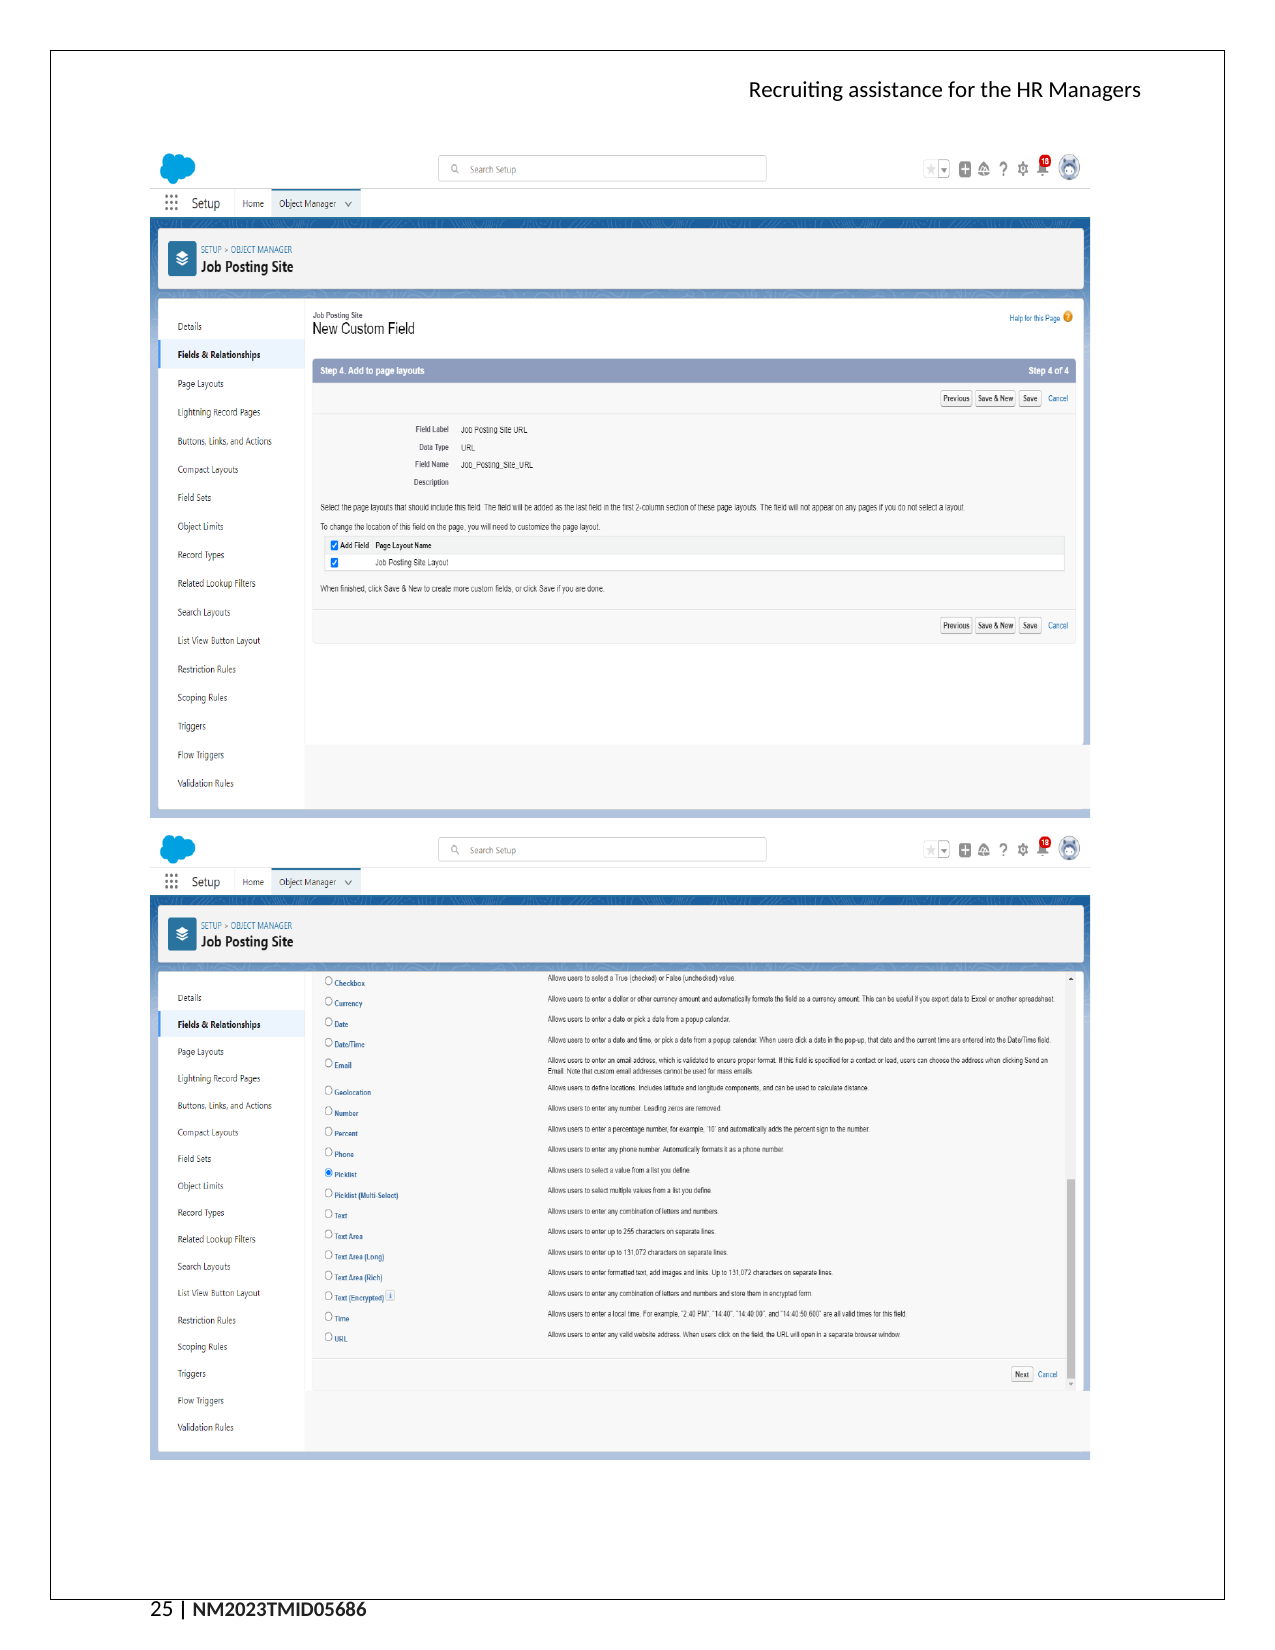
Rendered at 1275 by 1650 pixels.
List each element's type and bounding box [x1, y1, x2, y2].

picture [150, 150, 1091, 818]
picture [150, 831, 1091, 1460]
